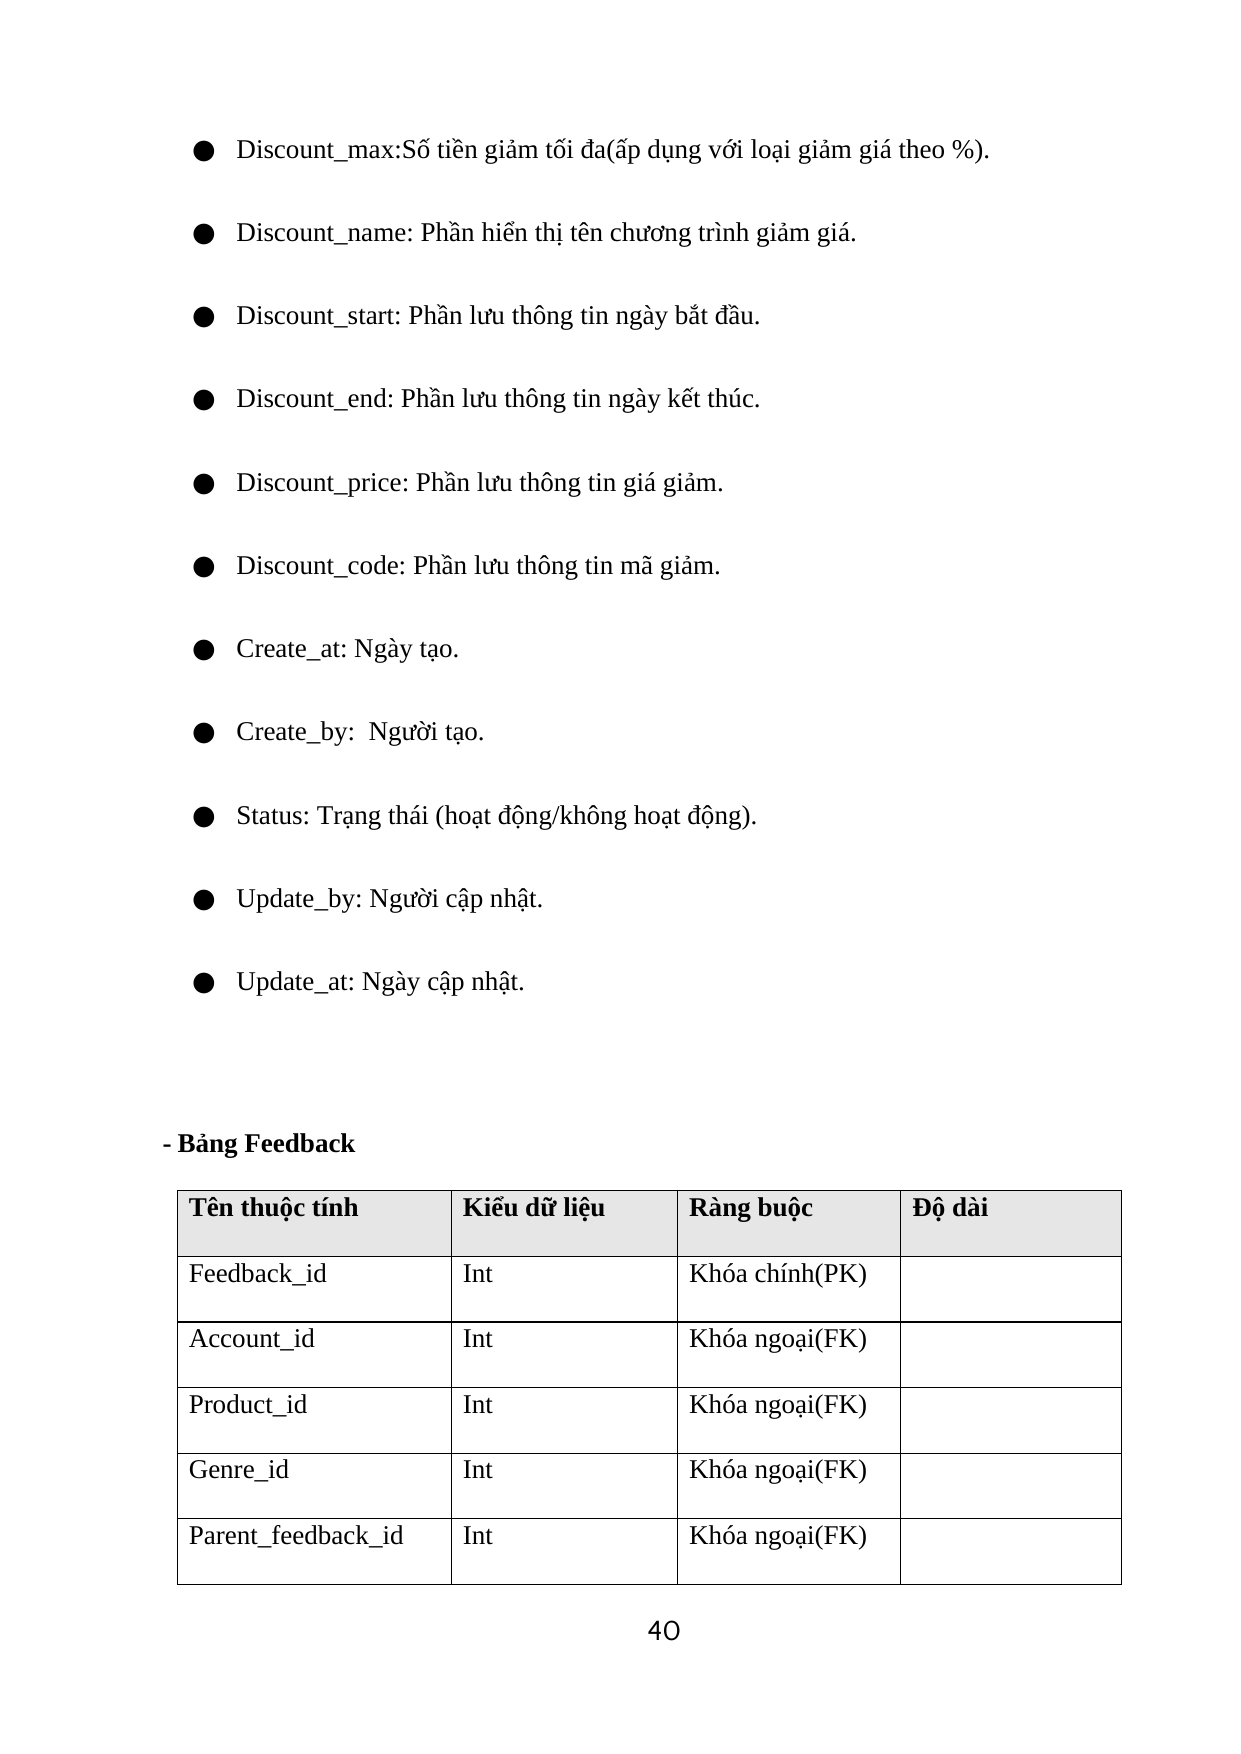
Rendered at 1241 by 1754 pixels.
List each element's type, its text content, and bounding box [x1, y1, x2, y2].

list Update_at: Ngày cập nhật. [192, 950, 1152, 1006]
table_cell Khóa chính(PK) [678, 1257, 900, 1321]
table_cell Khóa ngoại(FK) [678, 1519, 900, 1583]
table_header Ràng buộc [678, 1191, 900, 1256]
list Discount_code: Phần lưu thông tin mã giảm. [192, 534, 1152, 590]
list Create_by: Người tạo. [192, 701, 1152, 756]
table_cell Int [452, 1454, 677, 1518]
table_header Độ dài [901, 1191, 1121, 1256]
table_cell Feedback_id [178, 1257, 451, 1321]
list Status: Trạng thái (hoạt động/không hoạt động). [192, 784, 1152, 839]
table_cell Khóa ngoại(FK) [678, 1454, 900, 1518]
table_cell Int [452, 1388, 677, 1452]
table_cell [901, 1454, 1121, 1518]
table_cell [901, 1519, 1121, 1583]
list Create_at: Ngày tạo. [192, 617, 1152, 673]
table_cell Khóa ngoại(FK) [678, 1388, 900, 1452]
list Discount_start: Phần lưu thông tin ngày bắt đầu. [192, 284, 1152, 340]
list Discount_price: Phần lưu thông tin giá giảm. [192, 451, 1152, 507]
table_cell [901, 1388, 1121, 1452]
table_cell Int [452, 1519, 677, 1583]
list Discount_end: Phần lưu thông tin ngày kết thúc. [192, 368, 1152, 423]
table_cell Genre_id [178, 1454, 451, 1518]
table_cell [901, 1257, 1121, 1321]
table_cell Product_id [178, 1388, 451, 1452]
table_cell Int [452, 1257, 677, 1321]
table_header Tên thuộc tính [178, 1191, 451, 1256]
table_cell Account_id [178, 1323, 451, 1387]
list Discount_name: Phần hiển thị tên chương trình giảm giá. [192, 201, 1152, 257]
list Update_by: Người cập nhật. [192, 867, 1152, 923]
list Bảng Feedback [162, 1127, 1152, 1158]
list Discount_max:Số tiền giảm tối đa(ấp dụng với loại giảm giá theo %). [192, 118, 1152, 174]
table_cell [901, 1323, 1121, 1387]
table_cell Int [452, 1323, 677, 1387]
table_header Kiểu dữ liệu [452, 1191, 677, 1256]
table_cell Parent_feedback_id [178, 1519, 451, 1583]
table_cell Khóa ngoại(FK) [678, 1323, 900, 1387]
